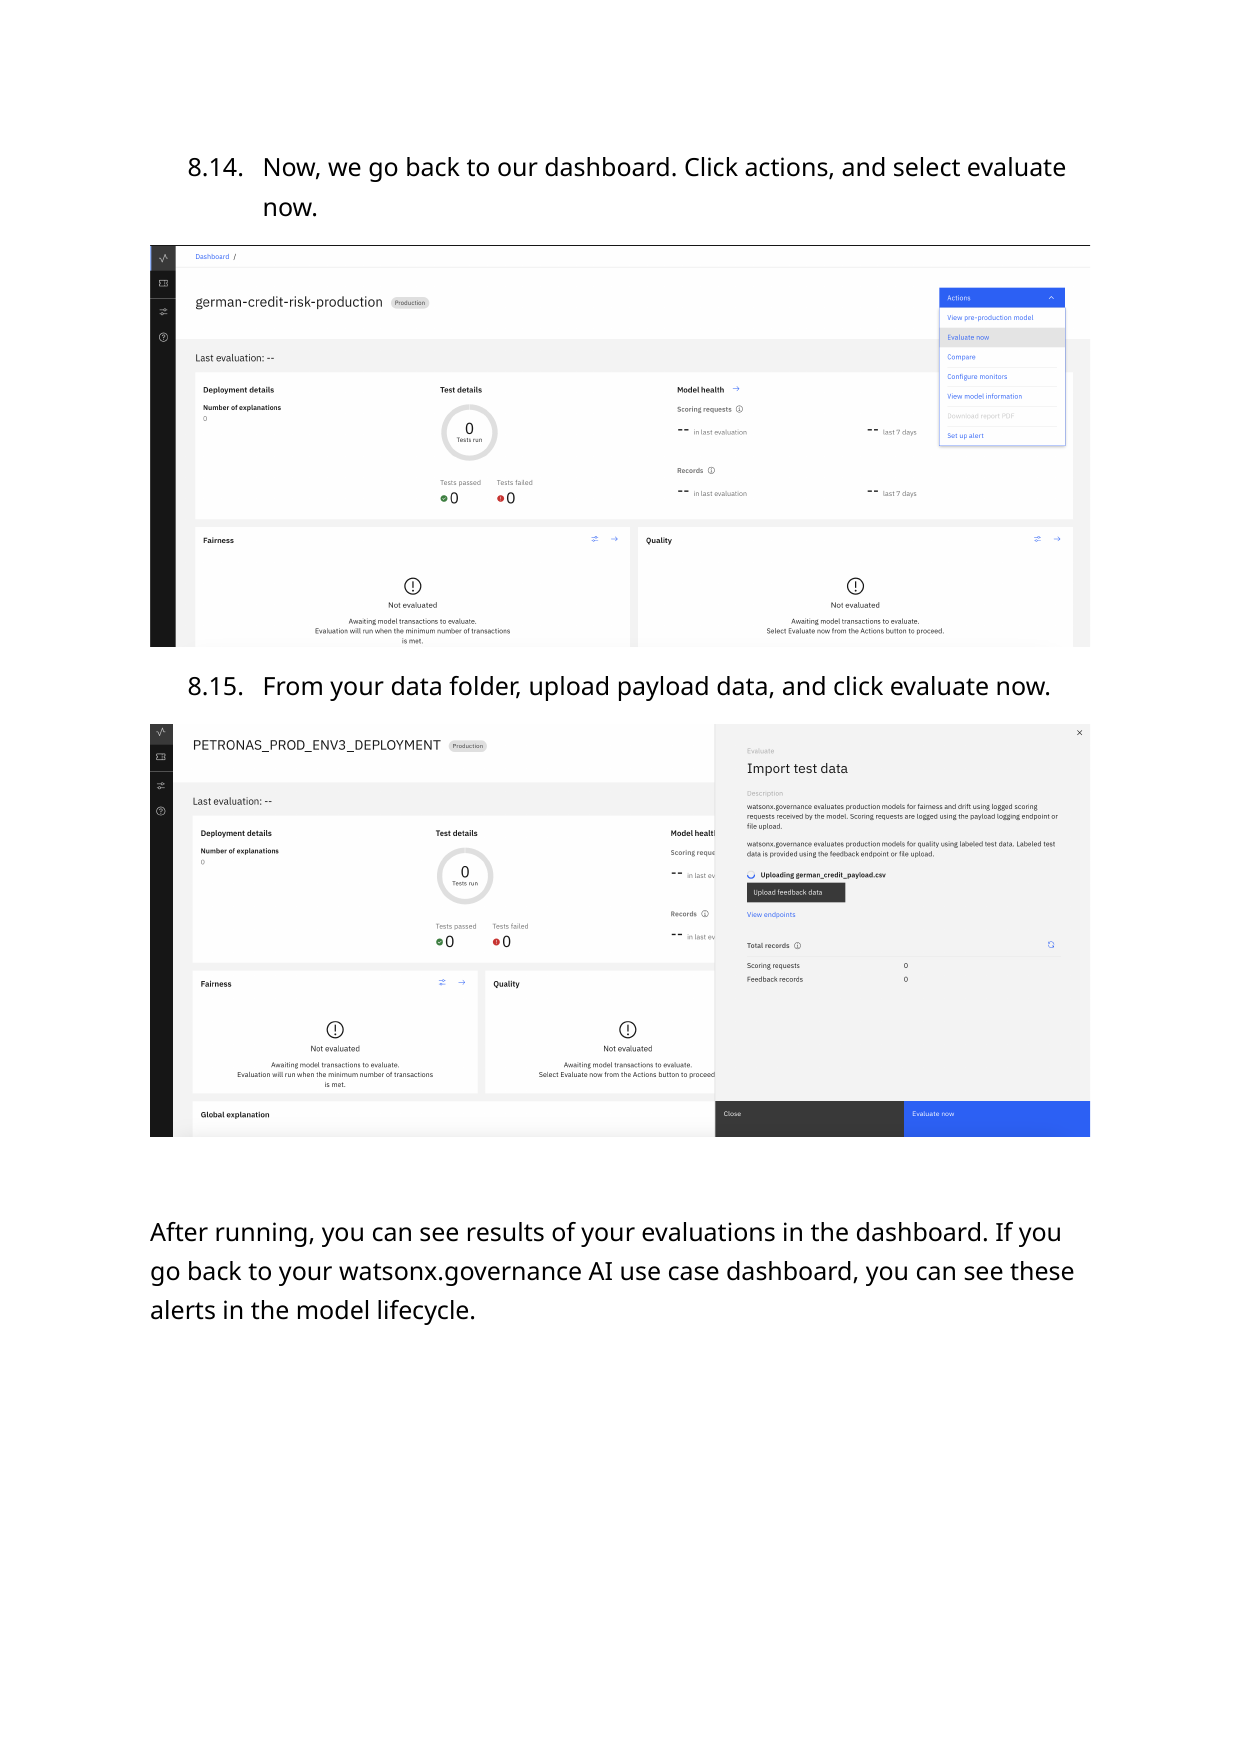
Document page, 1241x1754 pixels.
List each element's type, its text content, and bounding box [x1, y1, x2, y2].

picture [150, 724, 1091, 1137]
text After running, you can see results of your evaluations in the dashboard. If you go back to your watsonx.governance AI use case dashboard, you can see these alerts in the model lifecycle. [150, 1215, 1090, 1327]
picture [150, 245, 1091, 647]
list From your data folder, upload payload data, and click evaluate now. [187, 668, 1090, 702]
list Now, we go back to our dashboard. Click actions, and select evaluate now. [187, 150, 1090, 223]
